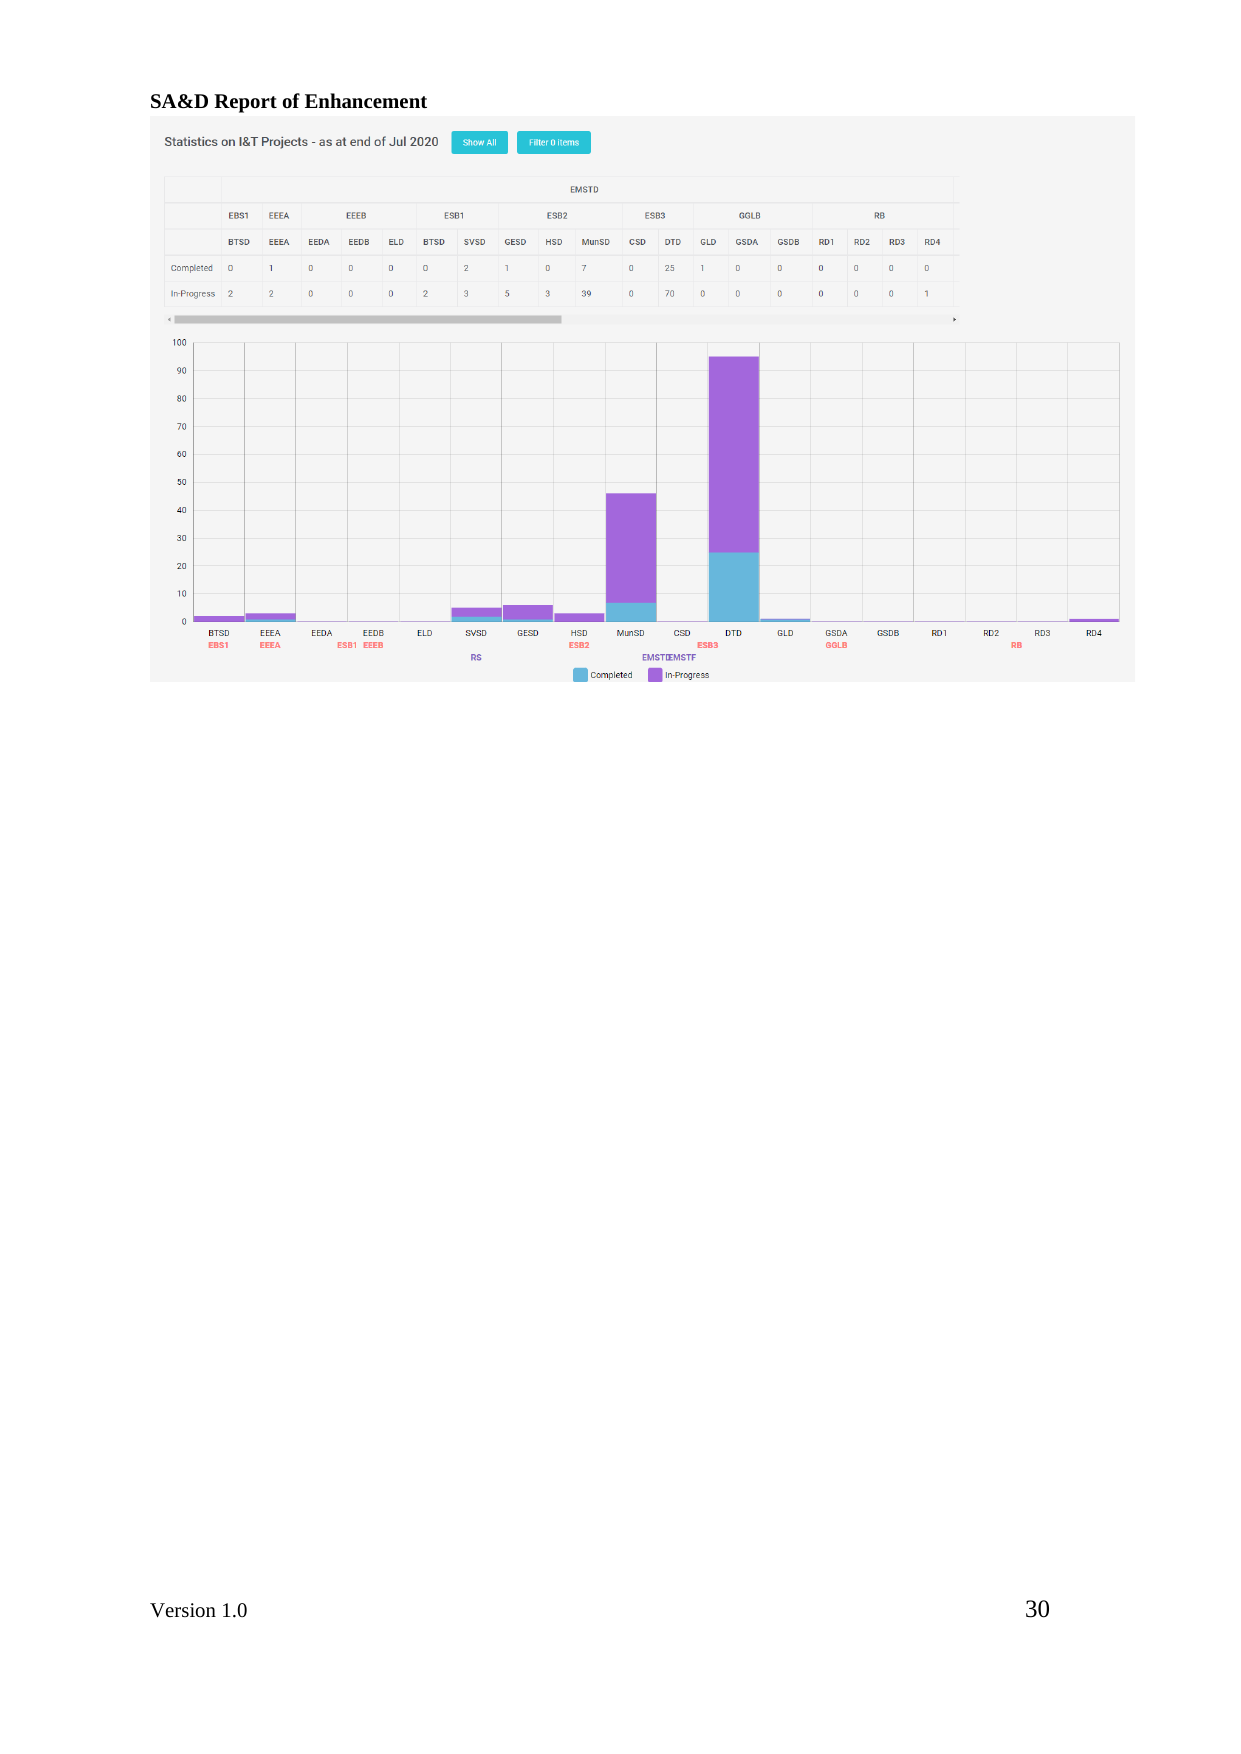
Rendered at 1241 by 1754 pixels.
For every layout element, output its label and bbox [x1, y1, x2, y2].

picture [150, 116, 1136, 682]
